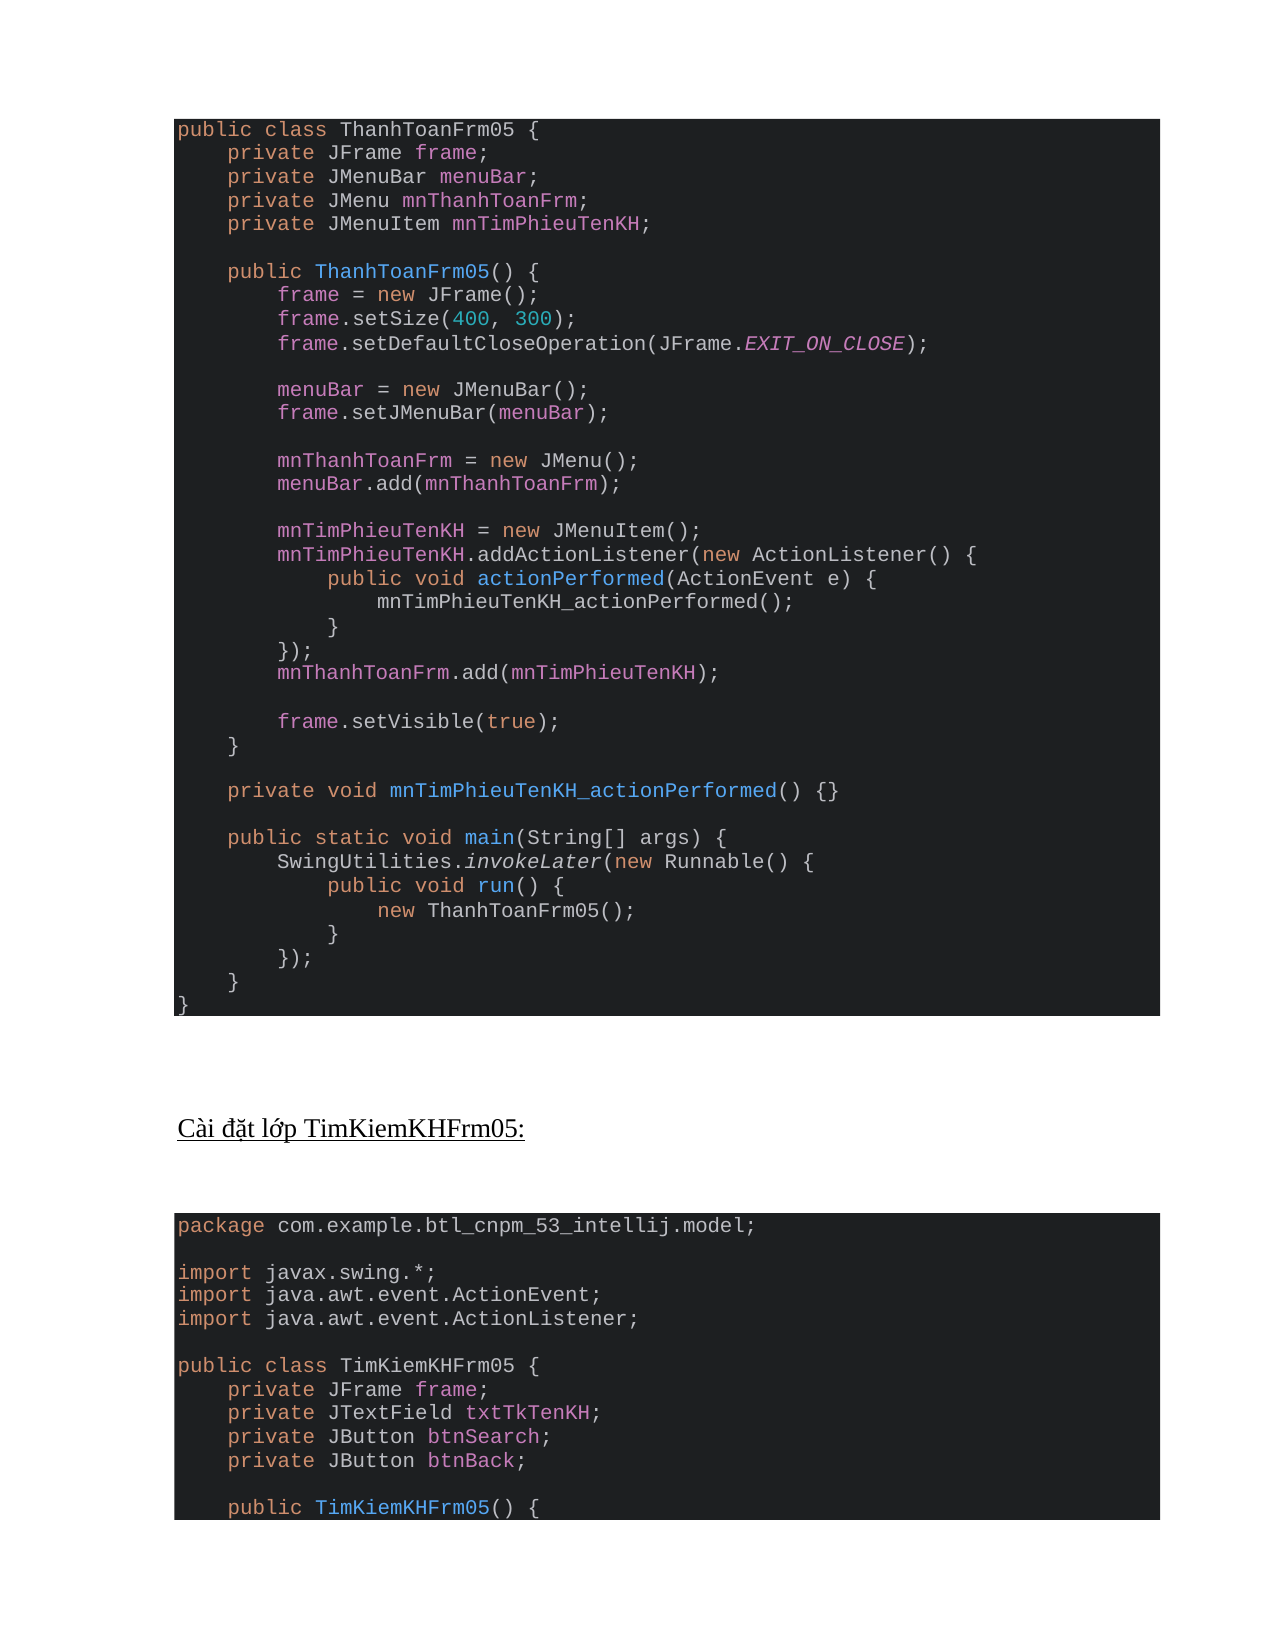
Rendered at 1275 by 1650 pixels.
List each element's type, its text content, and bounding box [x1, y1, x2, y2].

text Cài đặt lớp TimKiemKHFrm05: [177, 1113, 1275, 1144]
